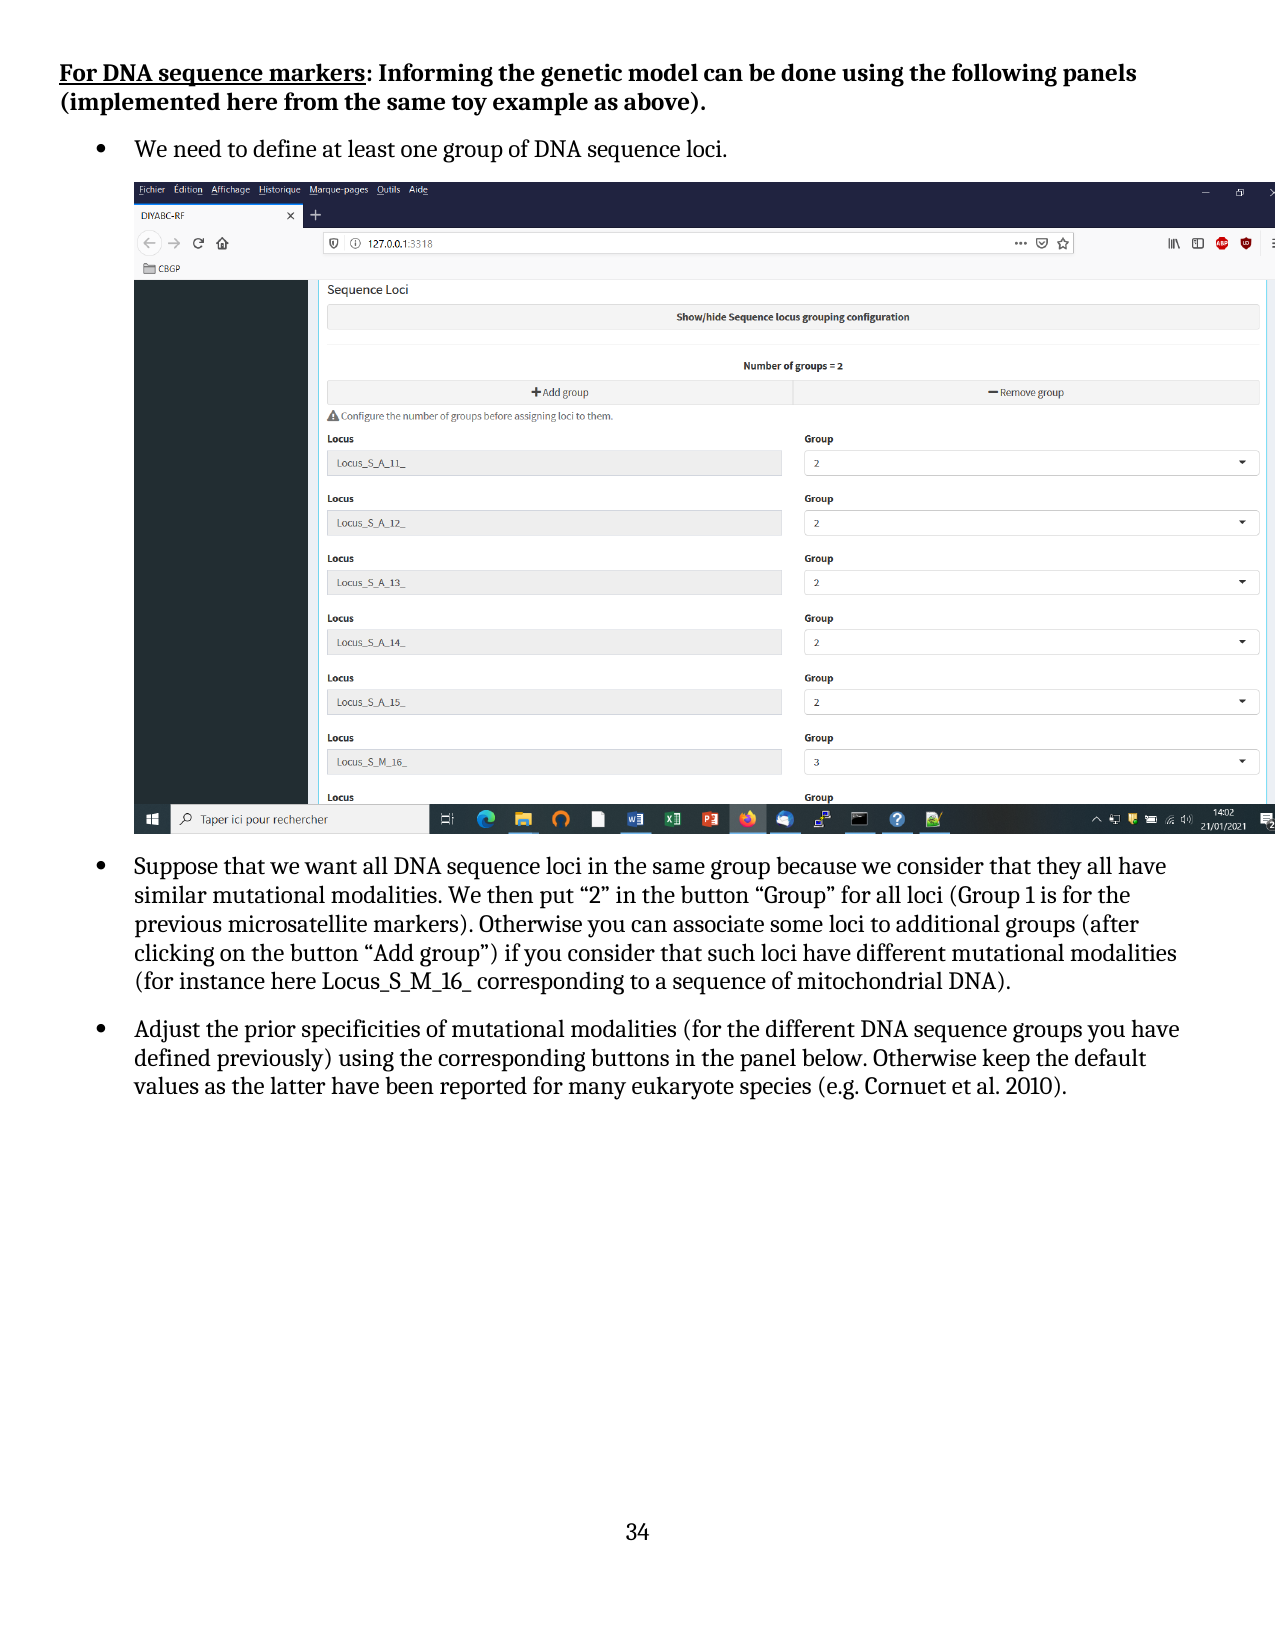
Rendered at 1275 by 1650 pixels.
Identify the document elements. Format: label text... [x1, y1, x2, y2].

picture [134, 182, 1275, 834]
list Adjust the prior specificities of mutational modalities (for the different DNA sequence groups you have defined previously) using the corresponding buttons in the panel below. Otherwise keep the default values as the latter have been reported for many eukaryote species (e.g. Cornuet et al. 2010). [97, 1015, 1216, 1101]
list Suppose that we want all DNA sequence loci in the same group because we consider that they all have similar mutational modalities. We then put “2” in the button “Group” for all loci (Group 1 is for the previous microsatellite markers). Otherwise you can associate some loci to additional groups (after clicking on the button “Add group”) if you consider that such loci have different mutational modalities (for instance here Locus_S_M_16_ corresponding to a sequence of mitochondrial DNA). [97, 852, 1216, 996]
list We need to define at least one group of DNA sequence loci. [97, 135, 1216, 164]
text For DNA sequence markers: Informing the genetic model can be done using the following panels (implemented here from the same toy example as above). [59, 59, 1216, 117]
